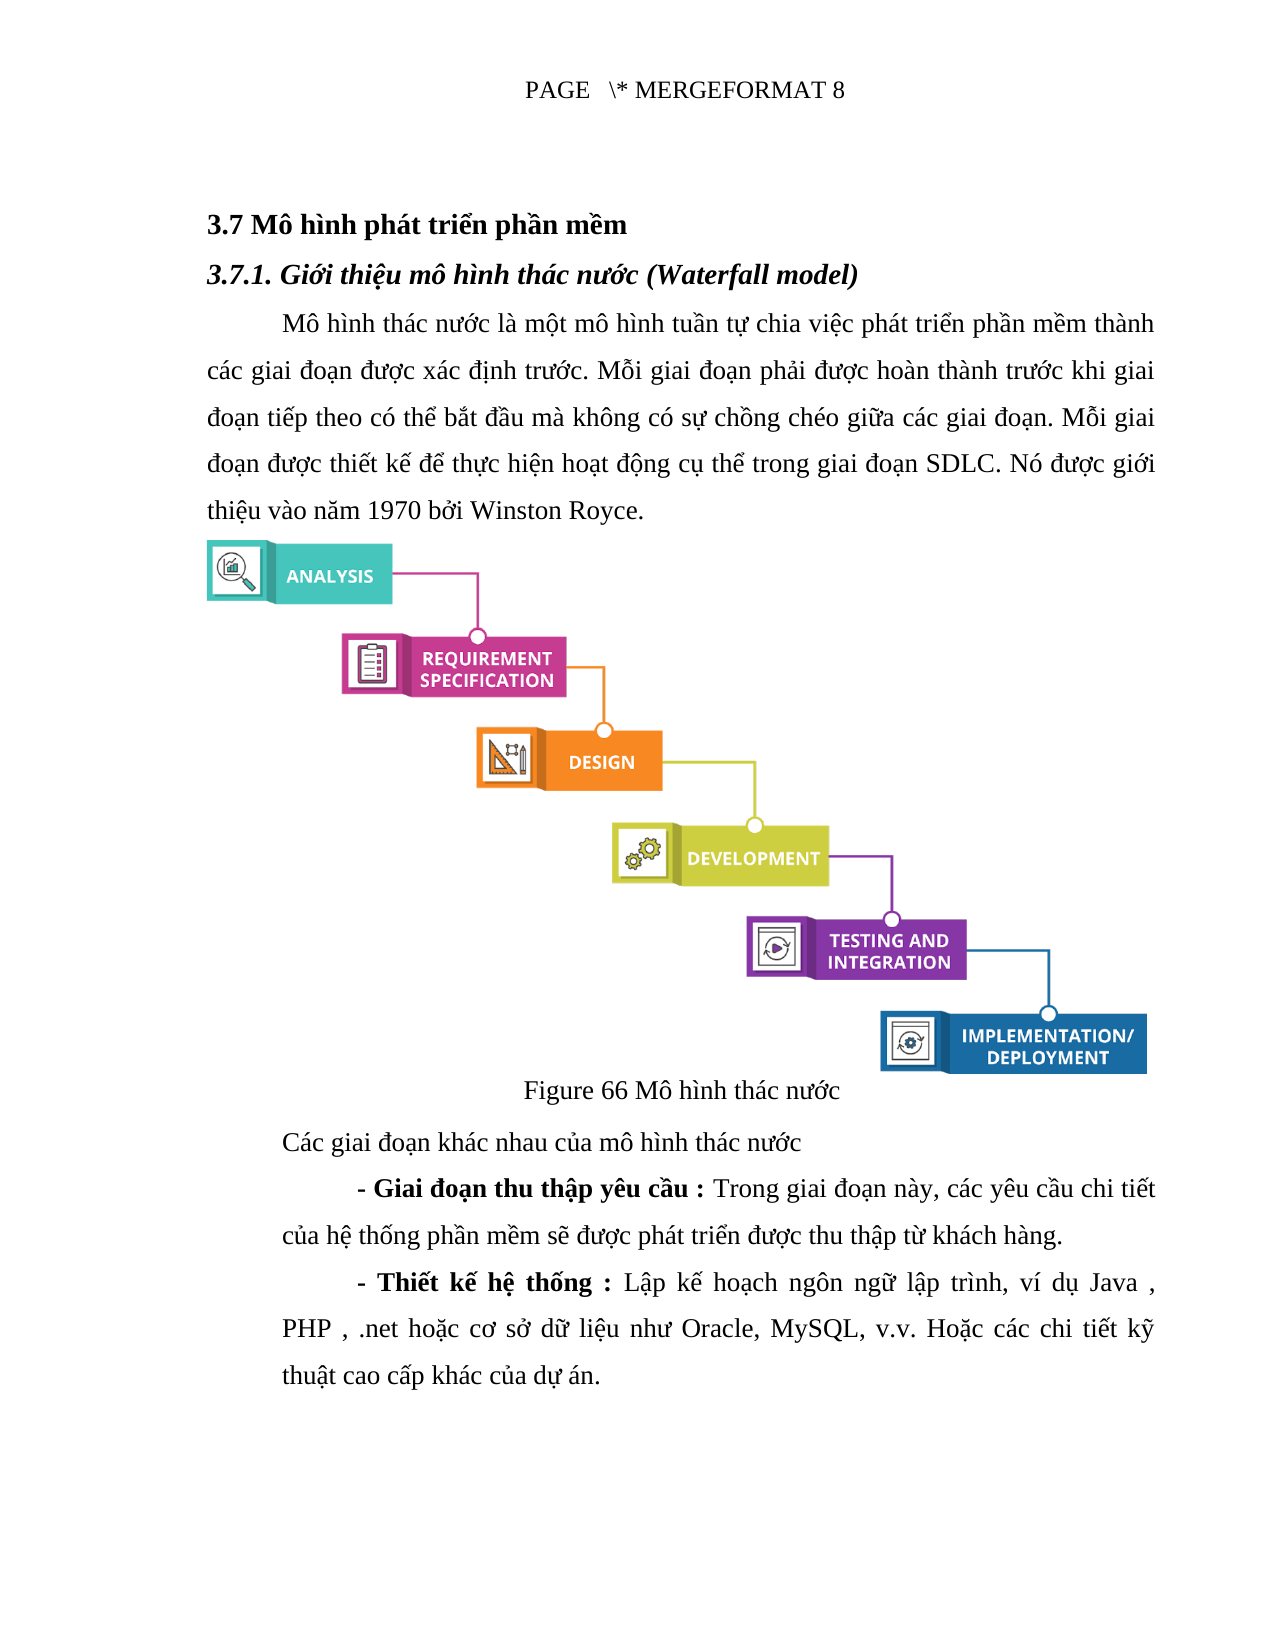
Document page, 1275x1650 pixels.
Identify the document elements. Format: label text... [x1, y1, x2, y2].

picture [206, 540, 1147, 1074]
text Các giai đoạn khác nhau của mô hình thác nước [207, 1126, 1157, 1157]
text - Giai đoạn thu thập yêu cầu : Trong giai đoạn này, các yêu cầu chi tiết của hệ thống phần mềm sẽ được phát triển được thu thập từ khách hàng. [282, 1172, 1157, 1250]
text 3.7 Mô hình phát triển phần mềm [207, 207, 1157, 240]
text Figure 66 Mô hình thác nước [207, 1074, 1157, 1105]
text 3.7.1. Giới thiệu mô hình thác nước (Waterfall model) [207, 257, 1157, 291]
text Mô hình thác nước là một mô hình tuần tự chia việc phát triển phần mềm thành các giai đoạn được xác định trước. Mỗi giai đoạn phải được hoàn thành trước khi giai đoạn tiếp theo có thể bắt đầu mà không có sự chồng chéo giữa các giai đoạn. Mỗi giai đoạn được thiết kế để thực hiện hoạt động cụ thể trong giai đoạn SDLC. Nó được giới thiệu vào năm 1970 bởi Winston Royce. [207, 307, 1157, 525]
text - Thiết kế hệ thống : Lập kế hoạch ngôn ngữ lập trình, ví dụ Java , PHP , .net hoặc cơ sở dữ liệu như Oracle, MySQL, v.v. Hoặc các chi tiết kỹ thuật cao cấp khác của dự án. [282, 1266, 1157, 1390]
